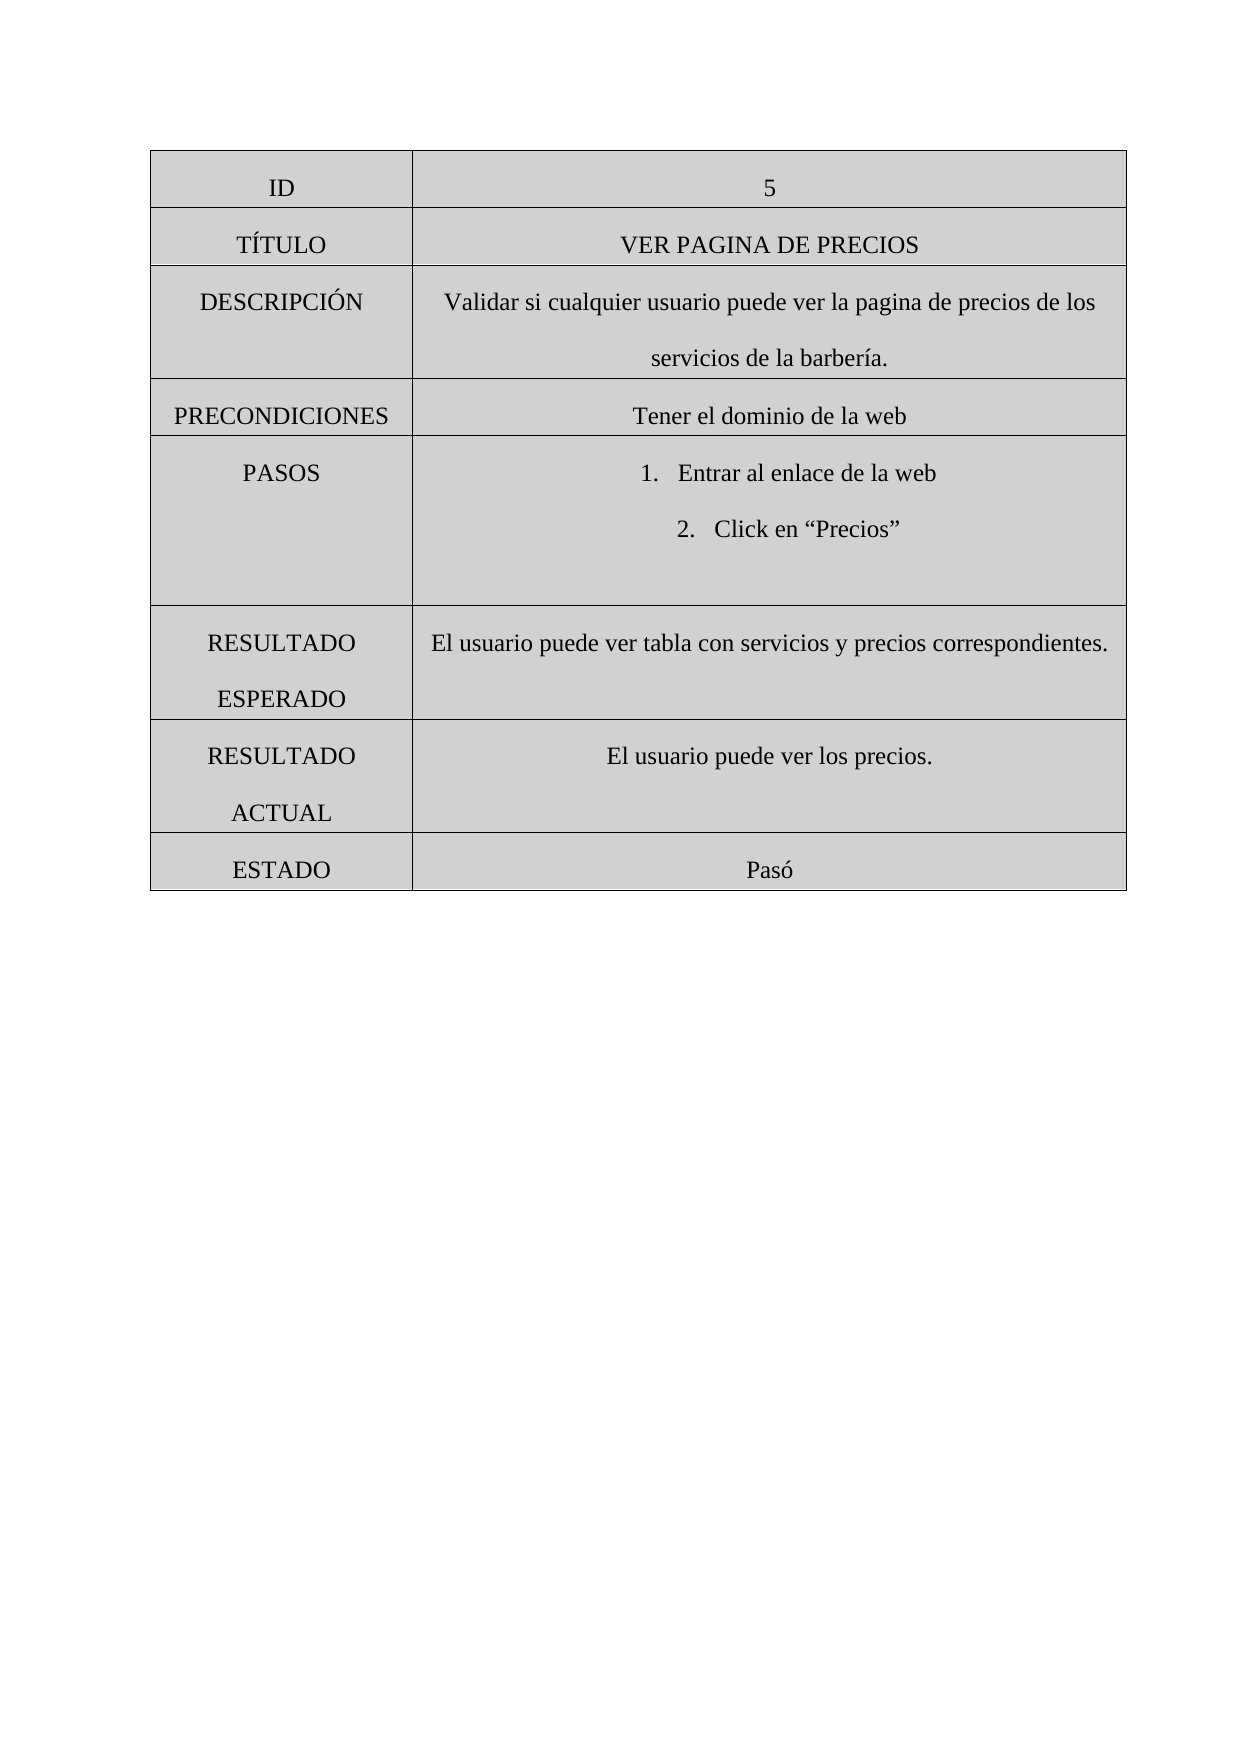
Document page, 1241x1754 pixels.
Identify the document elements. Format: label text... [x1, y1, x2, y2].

table_cell TÍTULO [151, 208, 412, 264]
table_cell Pasó [413, 833, 1126, 889]
table_cell PASOS [151, 436, 412, 605]
table_cell VER PAGINA DE PRECIOS [413, 208, 1126, 264]
table_cell El usuario puede ver tabla con servicios y precios correspondientes. [413, 606, 1126, 719]
table_cell El usuario puede ver los precios. [413, 720, 1126, 832]
table_cell ESTADO [151, 833, 412, 889]
table_cell PRECONDICIONES [151, 379, 412, 435]
table_cell Tener el dominio de la web [413, 379, 1126, 435]
table_cell Entrar al enlace de la web Click en “Precios” [413, 436, 1126, 605]
table_cell RESULTADO ACTUAL [151, 720, 412, 832]
table_cell RESULTADO ESPERADO [151, 606, 412, 719]
table_header ID [151, 151, 412, 207]
table_cell Validar si cualquier usuario puede ver la pagina de precios de los servicios de la barbería. [413, 266, 1126, 378]
table_cell DESCRIPCIÓN [151, 266, 412, 378]
table_header 5 [413, 151, 1126, 207]
